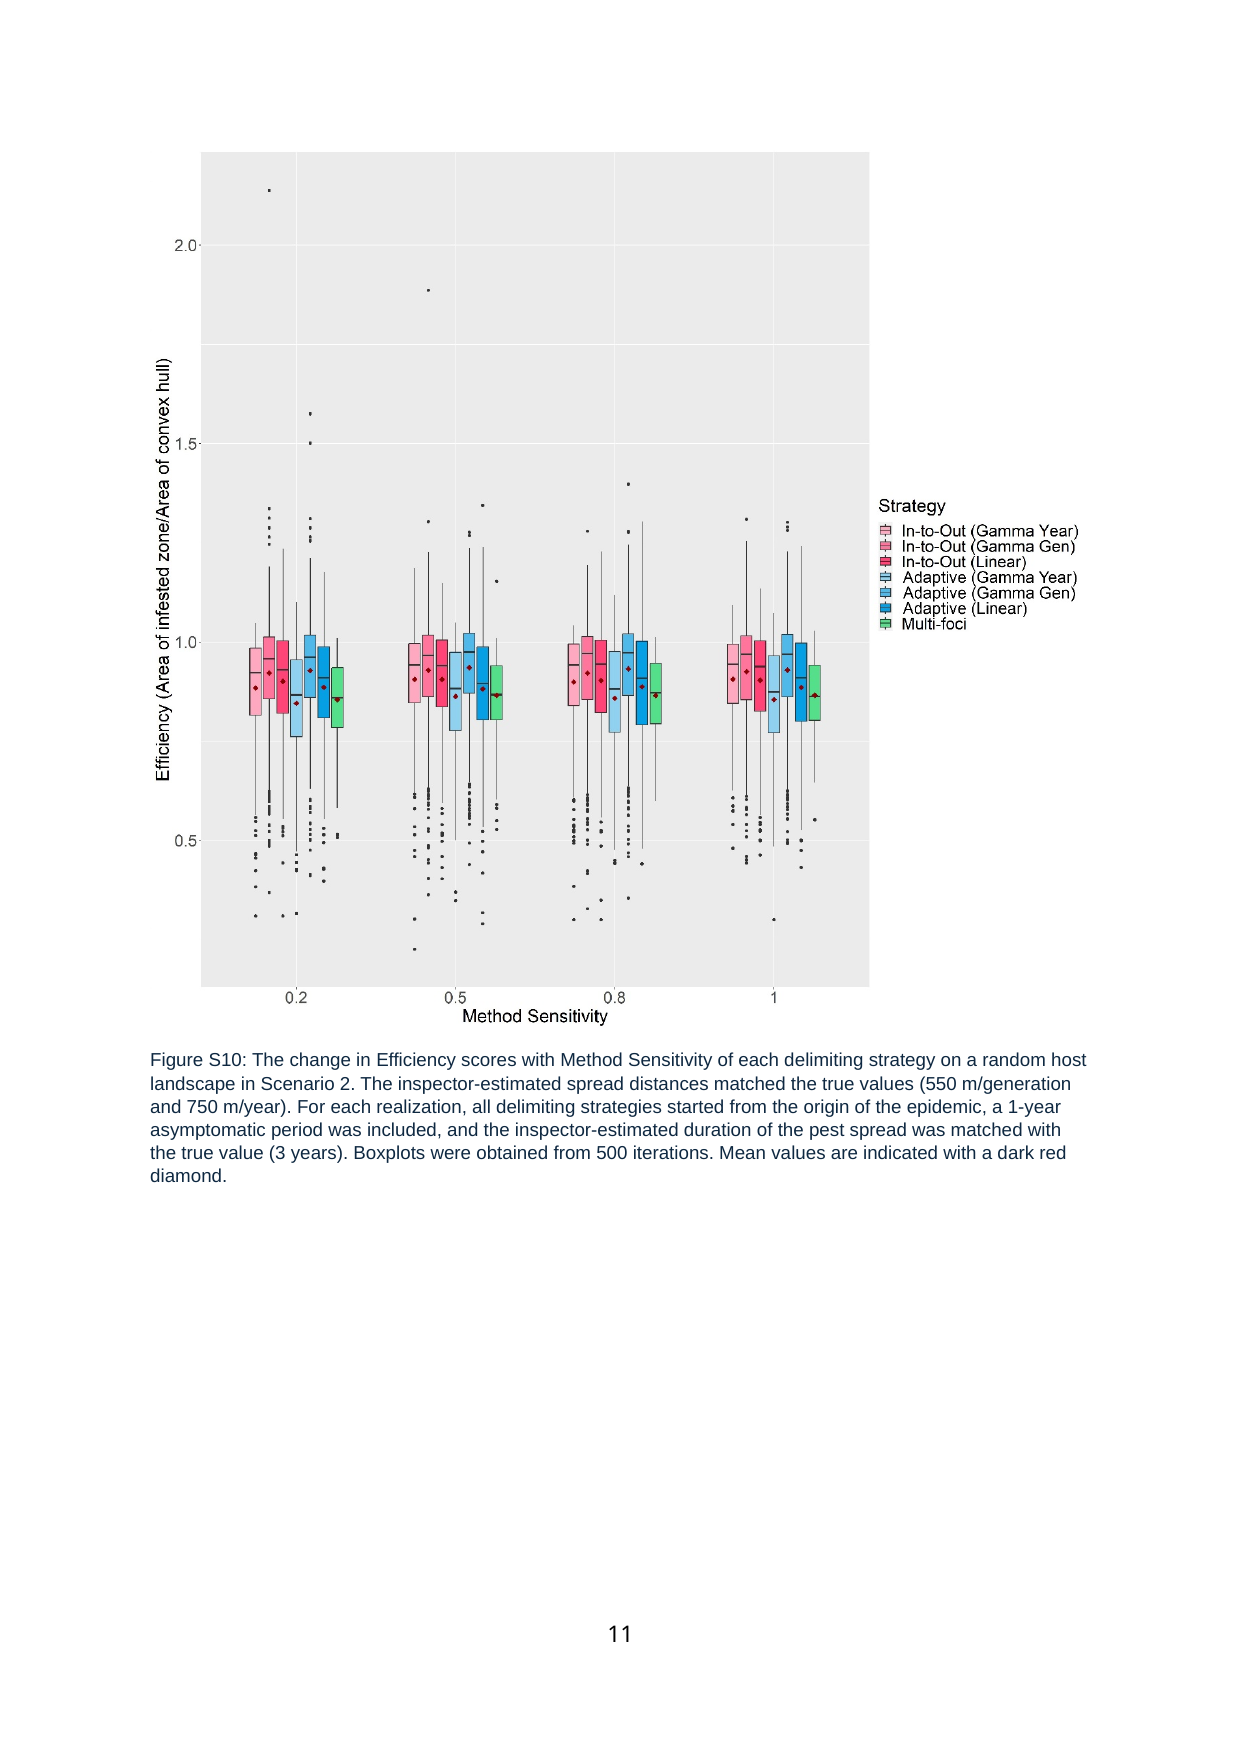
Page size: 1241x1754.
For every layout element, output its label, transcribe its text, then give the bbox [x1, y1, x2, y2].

picture [150, 150, 1087, 1030]
text Figure S10: The change in Efficiency scores with Method Sensitivity of each delimiting strategy on a random host landscape in Scenario 2. The inspector-estimated spread distances matched the true values (550 m/generation and 750 m/year). For each realization, all delimiting strategies started from the origin of the epidemic, a 1-year asymptomatic period was included, and the inspector-estimated duration of the pest spread was matched with the true value (3 years). Boxplots were obtained from 500 iterations. Mean values are indicated with a dark red diamond. [150, 1049, 1090, 1187]
